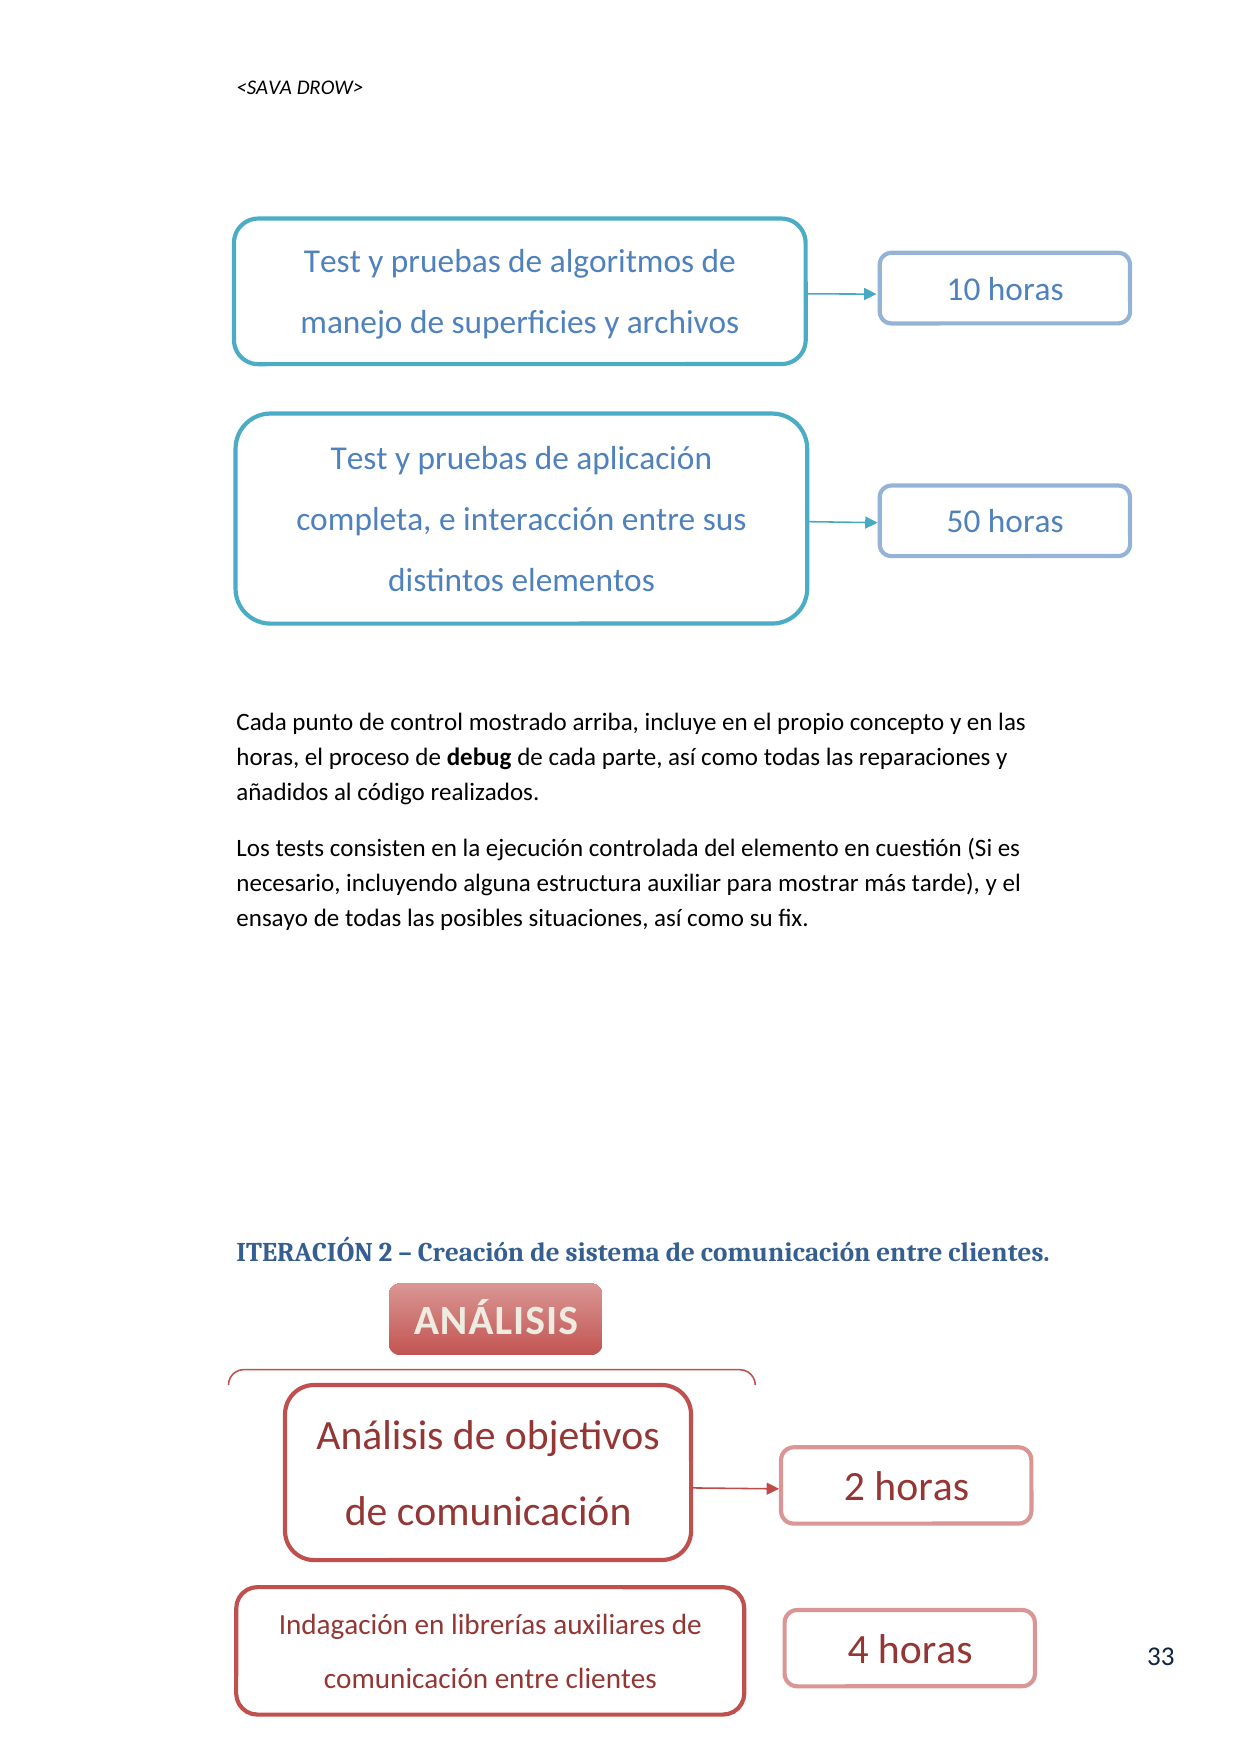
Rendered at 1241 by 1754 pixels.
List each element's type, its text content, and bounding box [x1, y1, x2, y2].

text Los tests consisten en la ejecución controlada del elemento en cuestión (Si es necesario, incluyendo alguna estructura auxiliar para mostrar más tarde), y el ensayo de todas las posibles situaciones, así como su fix. [236, 832, 1092, 932]
text Cada punto de control mostrado arriba, incluye en el propio concepto y en las horas, el proceso de debug de cada parte, así como todas las reparaciones y añadidos al código realizados. [236, 706, 1092, 807]
subtitle ITERACIÓN 2 – Creación de sistema de comunicación entre clientes. [236, 1237, 1092, 1268]
